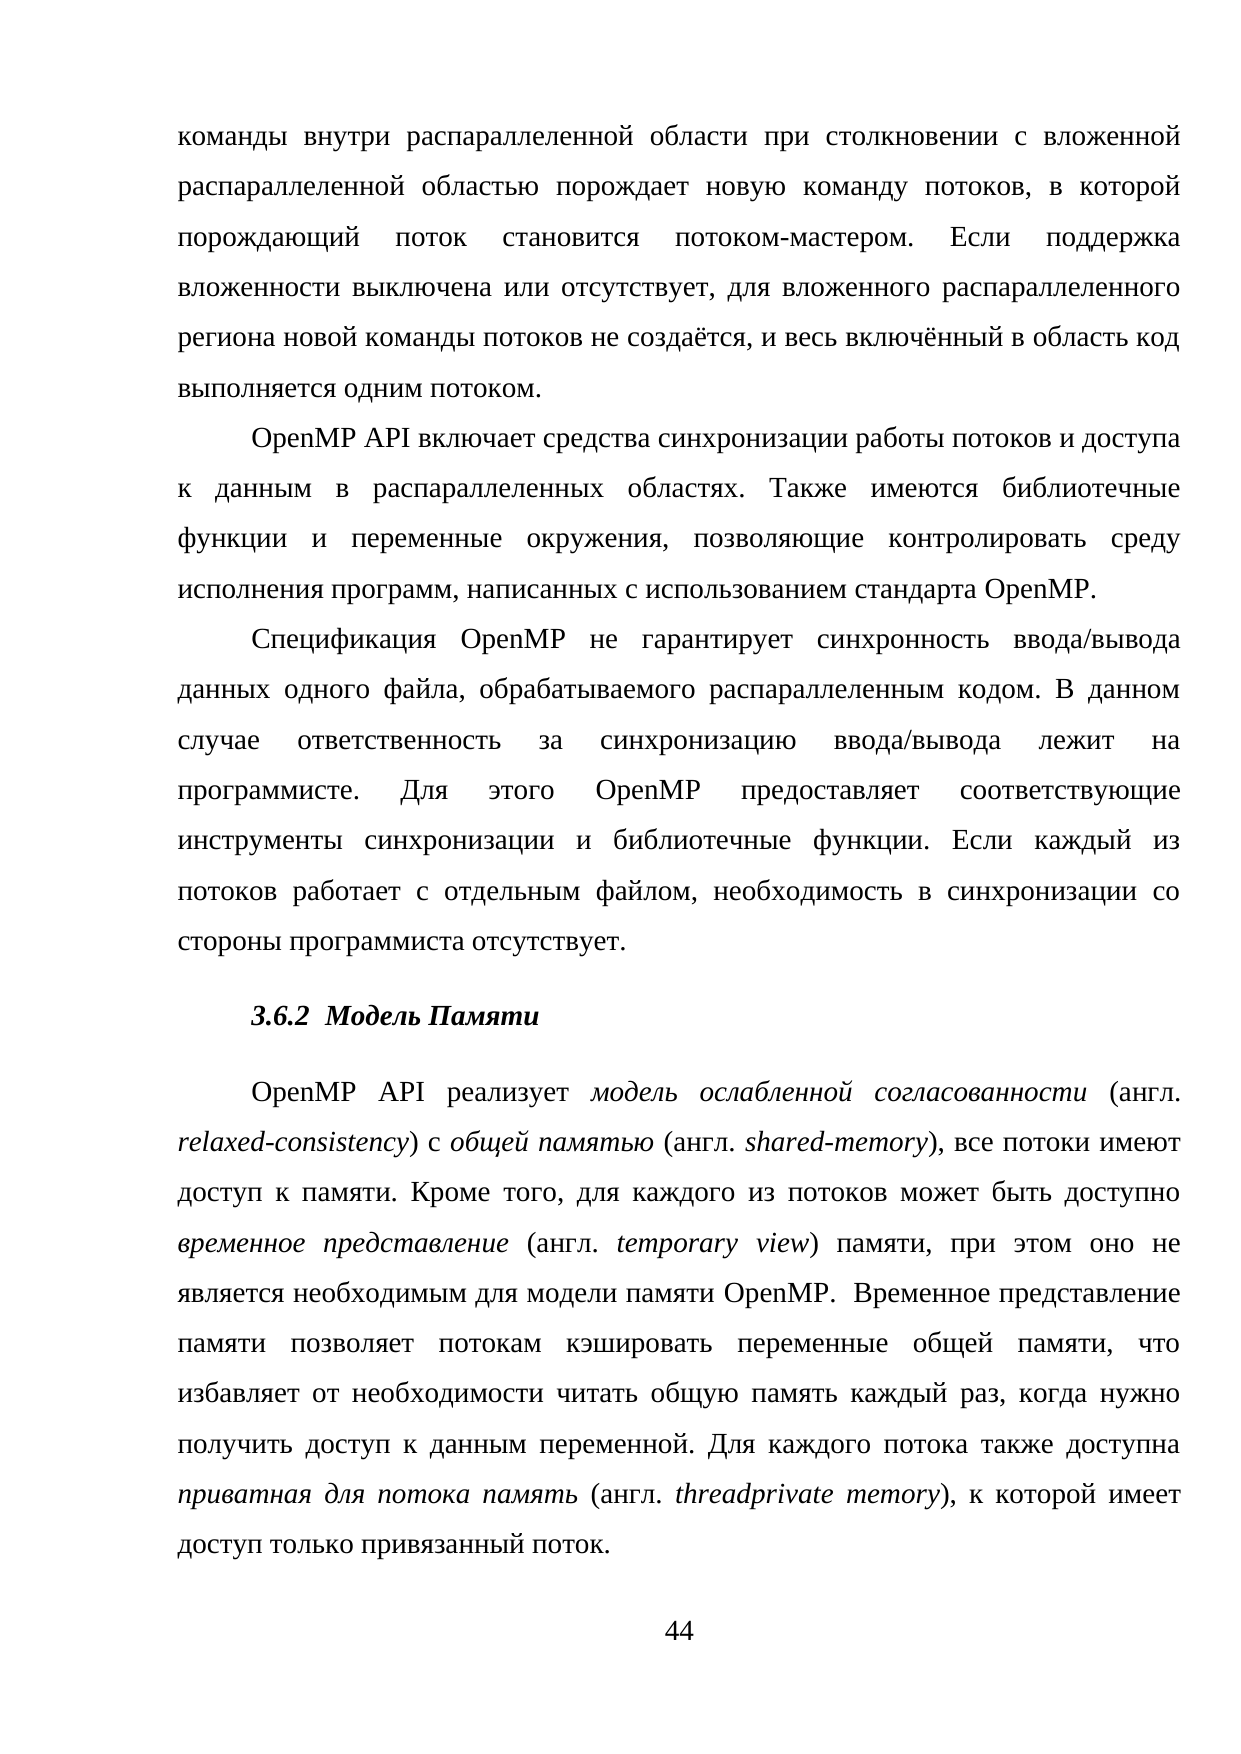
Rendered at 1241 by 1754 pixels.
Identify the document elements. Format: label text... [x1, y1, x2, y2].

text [177, 118, 1181, 403]
text OpenMP API реализует модель ослабленной согласованности (англ. relaxed-consistency) с общей памятью (англ. shared-memory), все потоки имеют доступ к памяти. Кроме того, для каждого из потоков может быть доступно временное представление (англ. temporary view) памяти, при этом оно не является необходимым для модели памяти OpenMP. Временное представление памяти позволяет потокам кэшировать переменные общей памяти, что избавляет от необходимости читать общую память каждый раз, когда нужно получить доступ к данным переменной. Для каждого потока также доступна приватная для потока память (англ. threadprivate memory), к которой имеет доcтуп только привязанный поток. [177, 1074, 1181, 1560]
subtitle Модель Памяти [177, 998, 1181, 1032]
text OpenMP API включает средства синхронизации работы потоков и доступа к данным в распараллеленных областях. Также имеются библиотечные функции и переменные окружения, позволяющие контролировать среду исполнения программ, написанных с использованием стандарта OpenMP. [177, 420, 1181, 604]
text Спецификация OpenMP не гарантирует синхронность ввода/вывода данных одного файла, обрабатываемого распараллеленным кодом. В данном случае ответственность за синхронизацию ввода/вывода лежит на программисте. Для этого OpenMP предоставляет соответствующие инструменты синхронизации и библиотечные функции. Если каждый из потоков работает с отдельным файлом, необходимость в синхронизации со стороны программиста отсутствует. [177, 621, 1181, 957]
